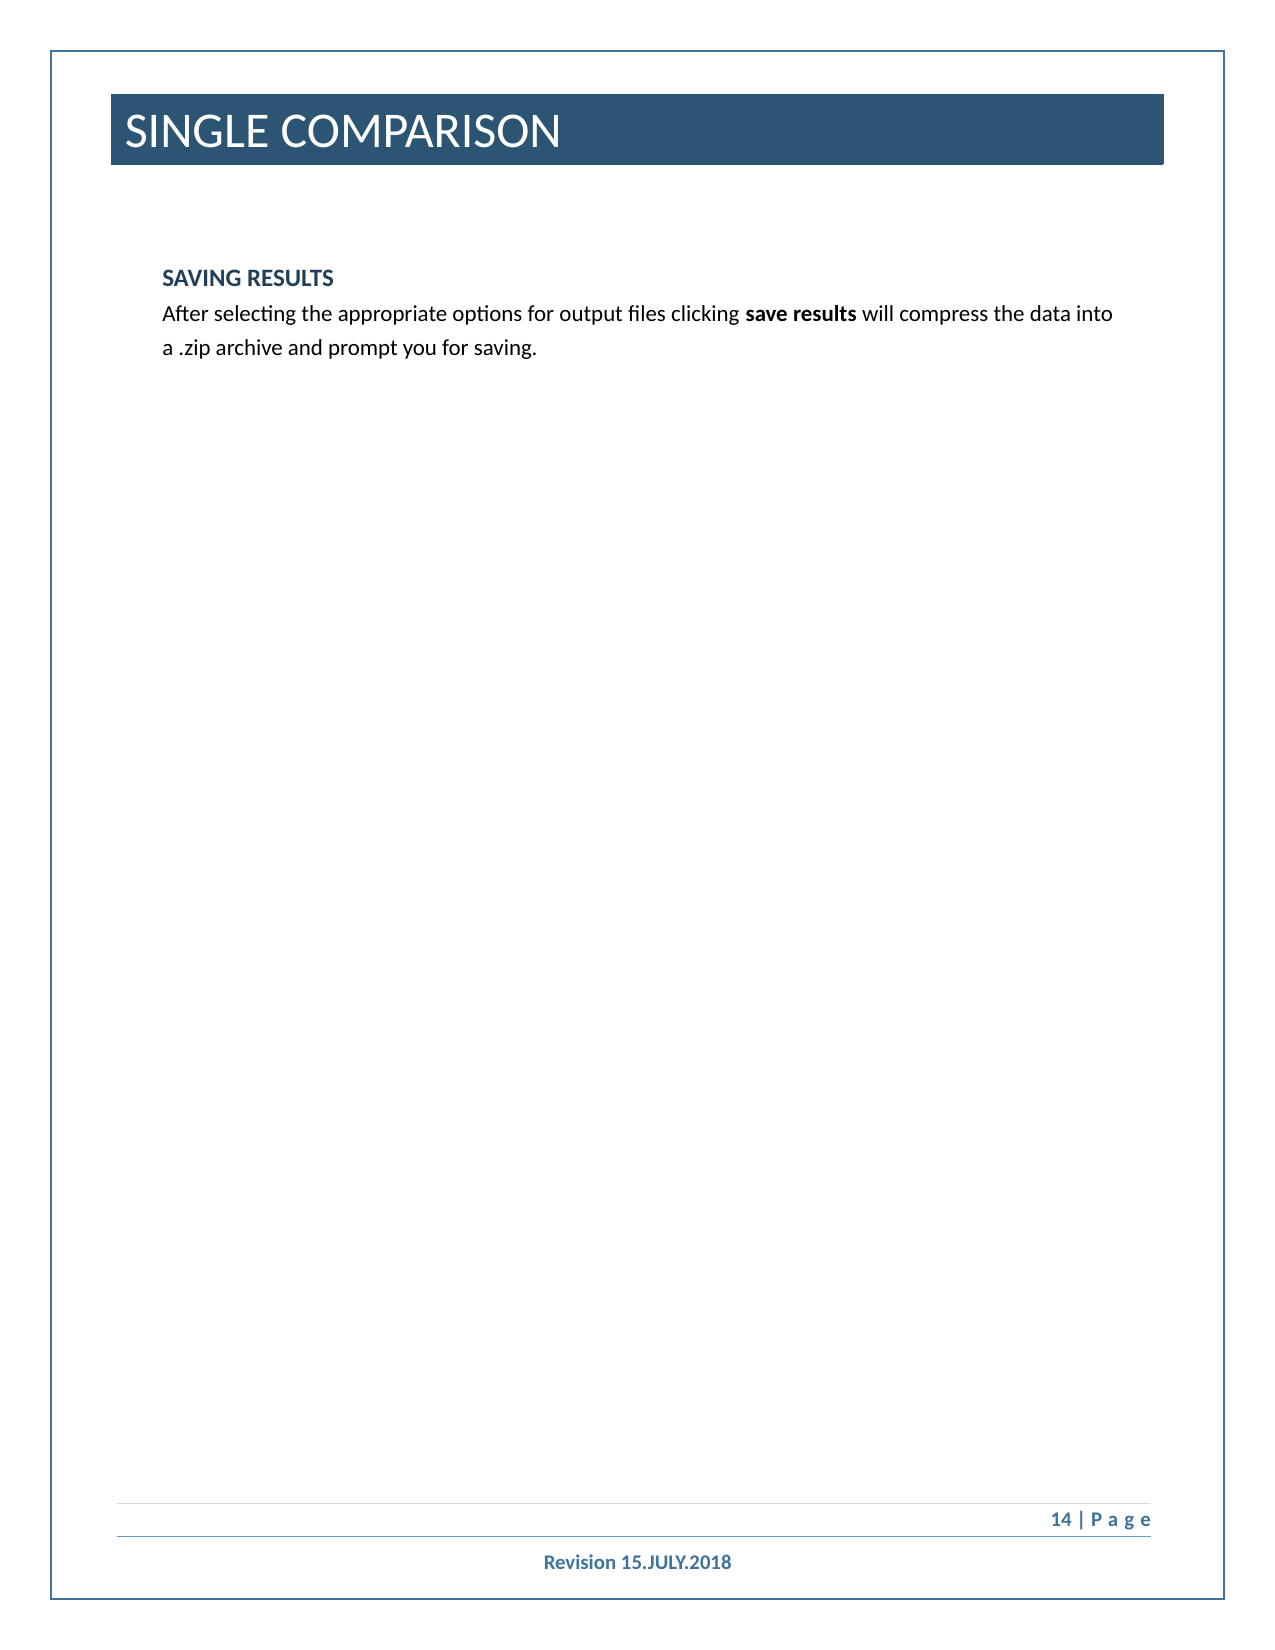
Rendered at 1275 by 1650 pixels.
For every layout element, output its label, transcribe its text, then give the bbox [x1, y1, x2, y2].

subtitle saving results [162, 262, 1113, 293]
text After selecting the appropriate options for output files clicking save results will compress the data into a .zip archive and prompt you for saving. [162, 299, 1113, 361]
